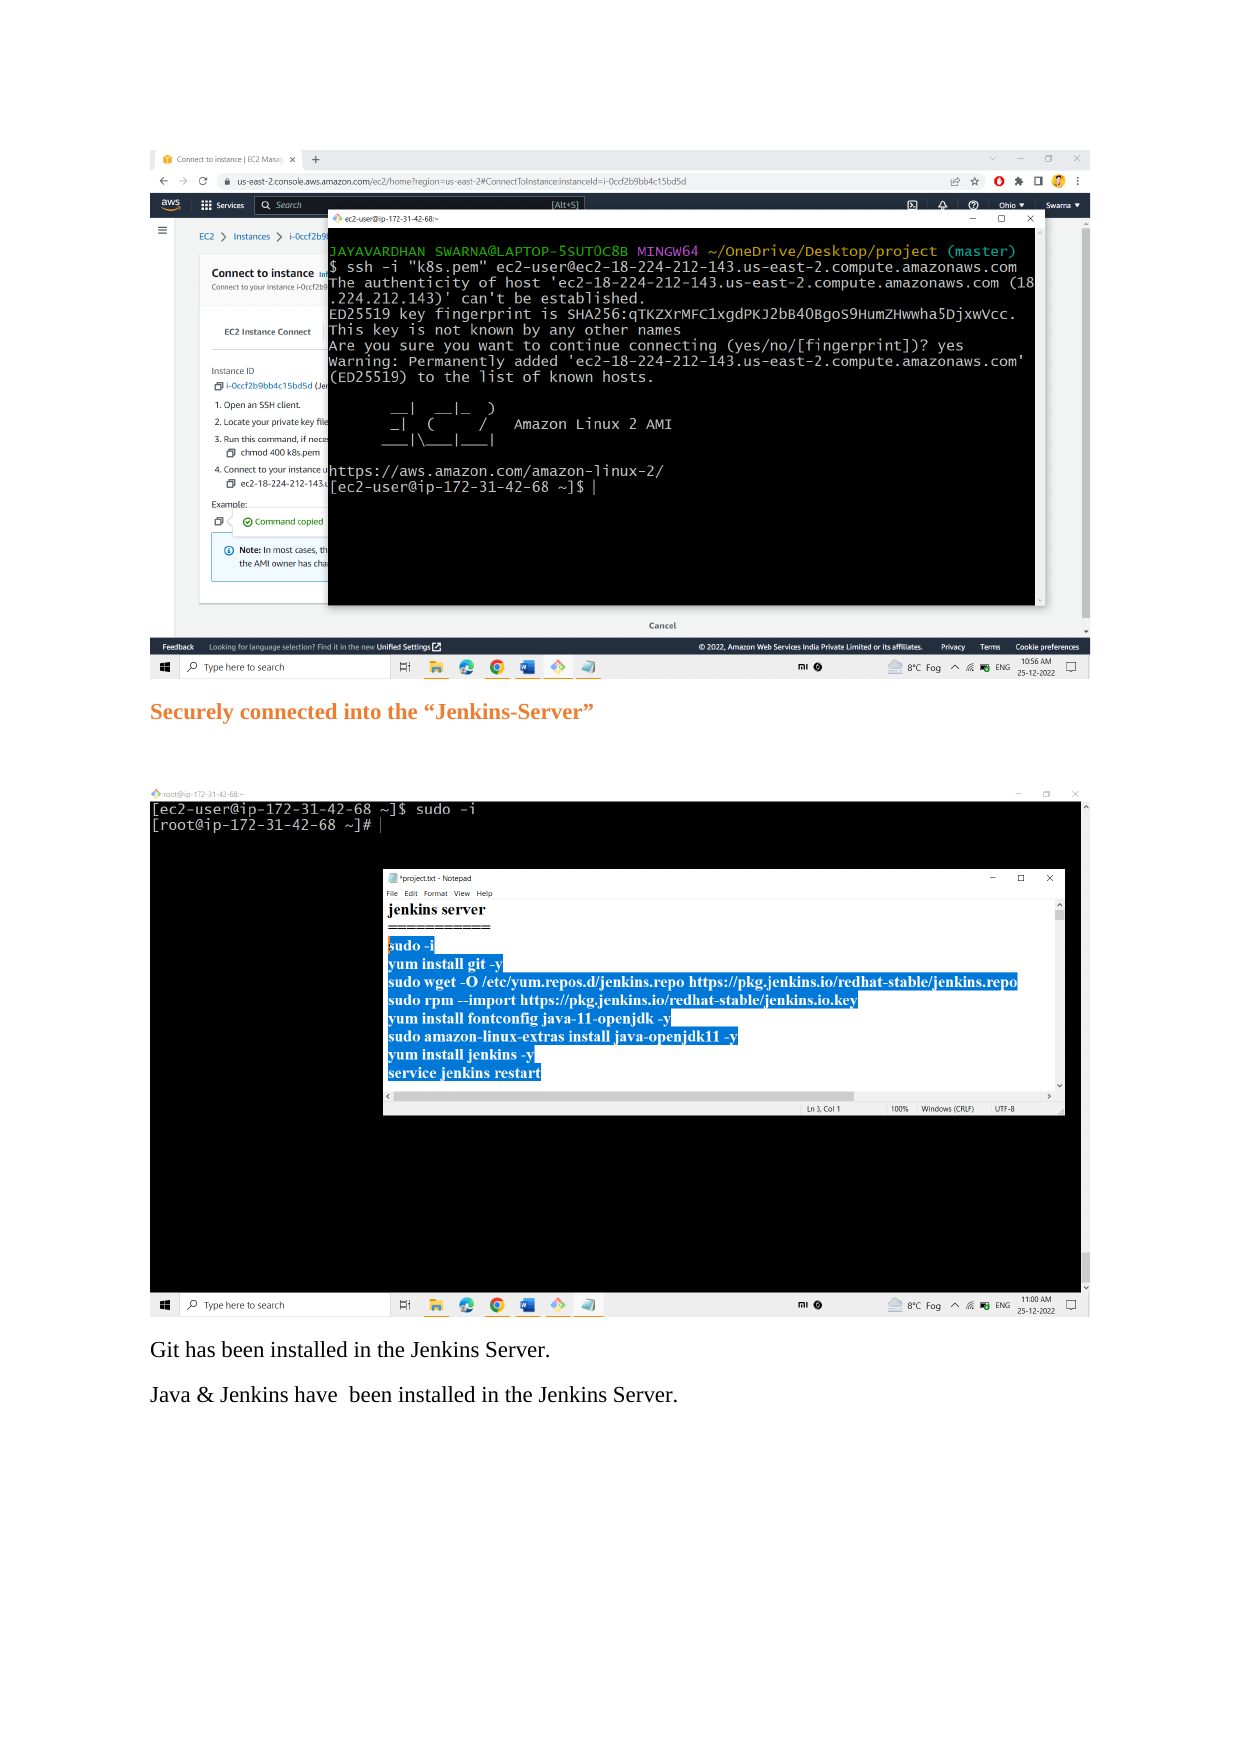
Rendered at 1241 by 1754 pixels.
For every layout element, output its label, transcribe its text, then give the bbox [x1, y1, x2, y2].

text Java & Jenkins have been installed in the Jenkins Server. [150, 1381, 1090, 1407]
picture [150, 150, 1091, 679]
text Git has been installed in the Jenkins Server. [150, 1336, 1090, 1362]
text Securely connected into the “Jenkins-Server” [150, 698, 1090, 724]
picture [150, 787, 1091, 1317]
